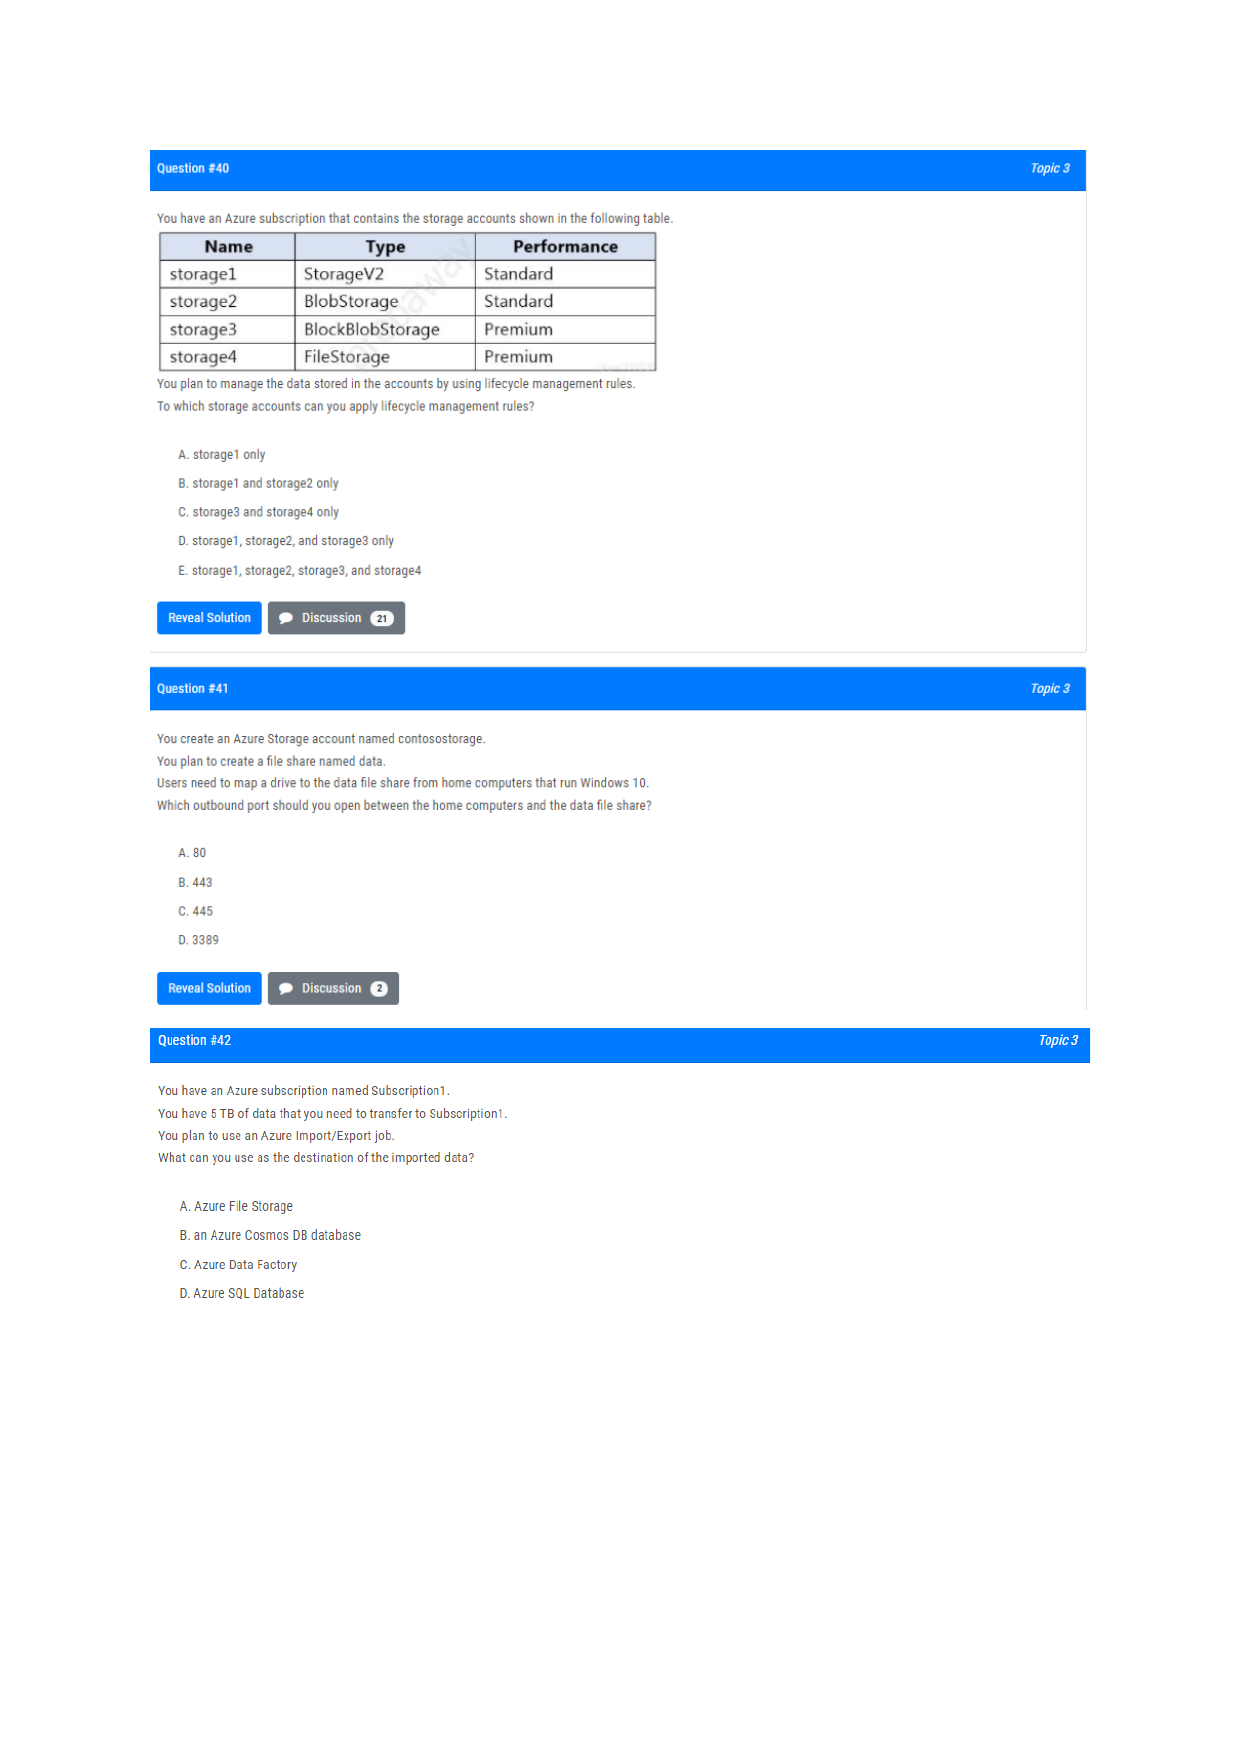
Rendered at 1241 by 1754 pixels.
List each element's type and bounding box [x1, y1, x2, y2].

picture [150, 1028, 1091, 1309]
picture [150, 150, 1091, 1010]
